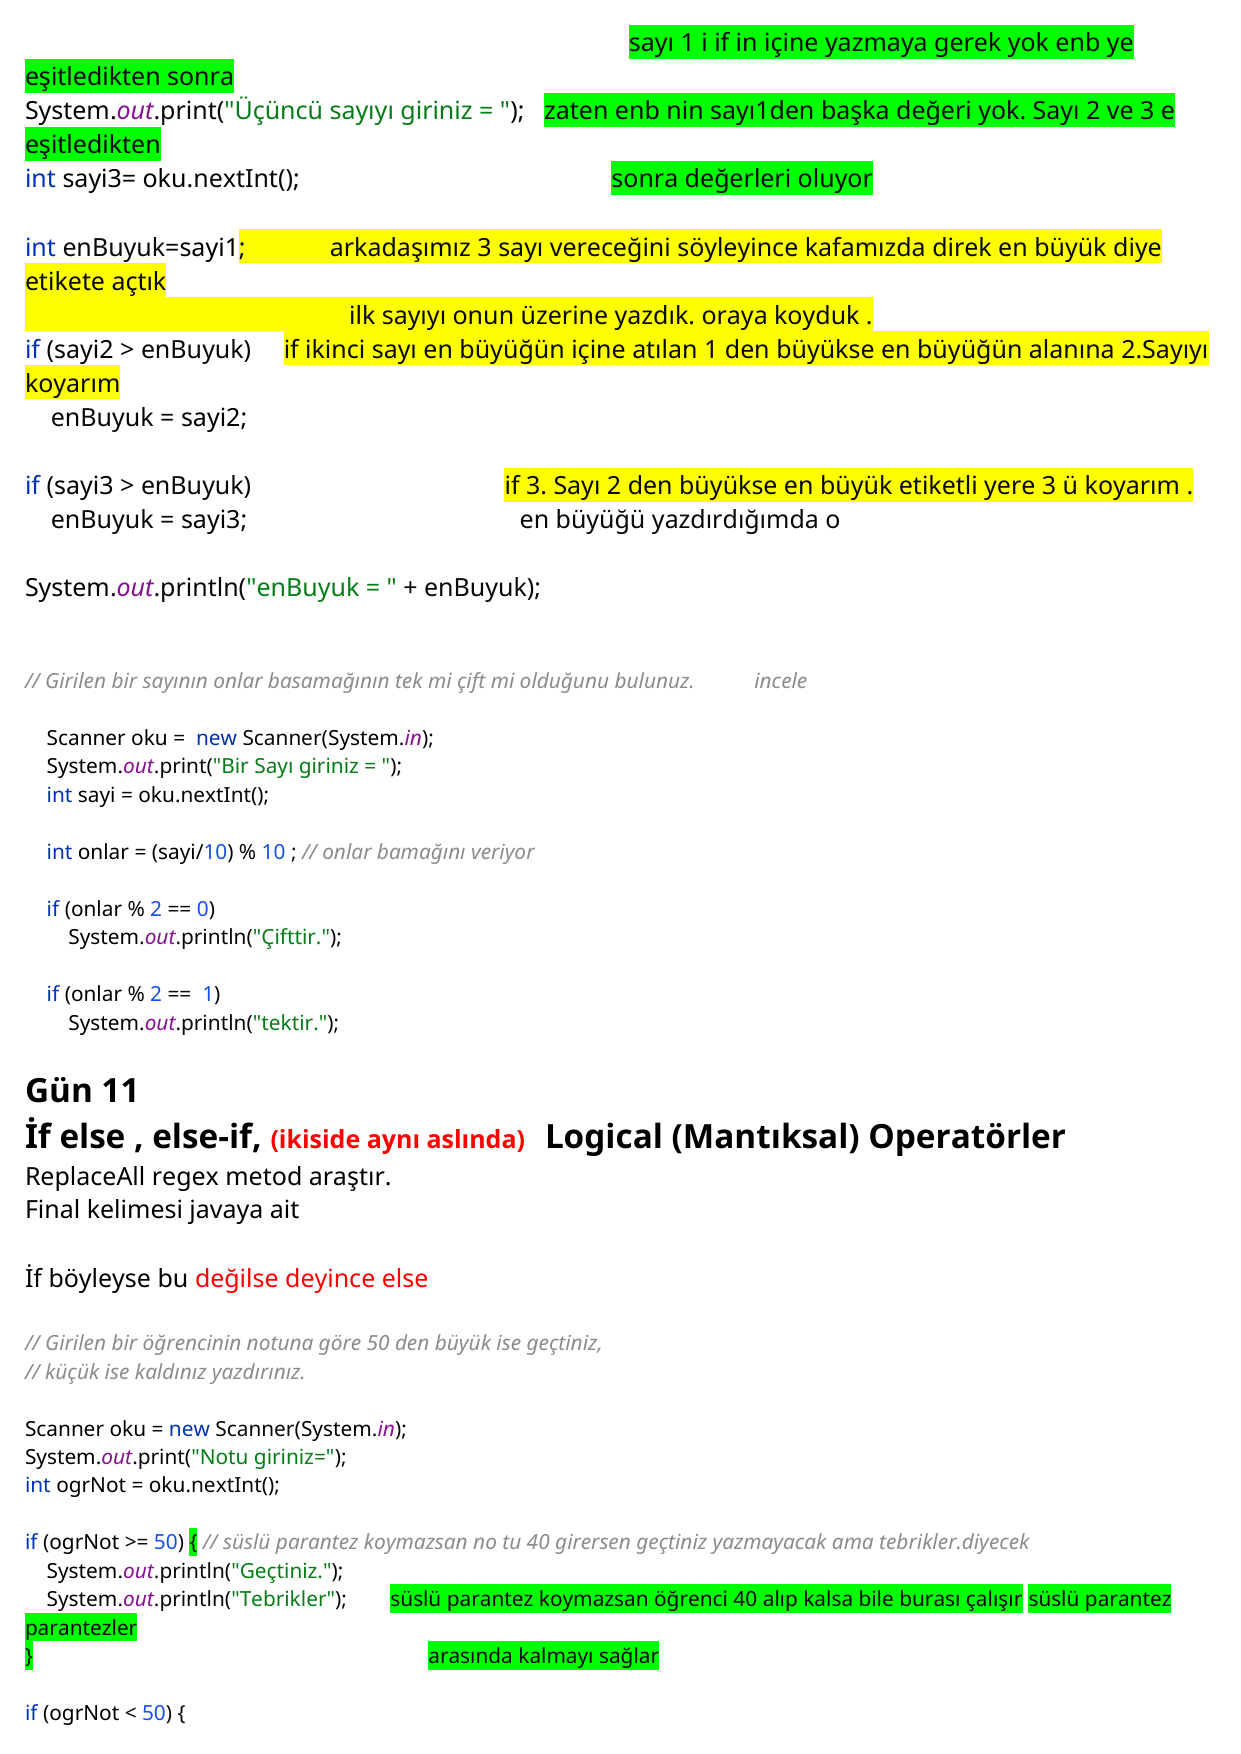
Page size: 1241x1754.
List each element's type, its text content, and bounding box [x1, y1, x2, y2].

text İf else , else-if, (ikiside aynı aslında) Logical (Mantıksal) Operatörler [25, 1113, 1215, 1158]
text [25, 1328, 1215, 1727]
text // Girilen bir sayının onlar basamağının tek mi çift mi olduğunu bulunuz. incele Scanner oku = new Scanner(System.in); System.out.print("Bir Sayı giriniz = "); int sayi = oku.nextInt(); int onlar = (sayi/10) % 10 ; // onlar bamağını veriyor if (onlar % 2 == 0) System.out.println("Çifttir."); if (onlar % 2 == 1) System.out.println("tektir."); [25, 666, 1215, 1036]
text Gün 11 [25, 1067, 1215, 1113]
text İf böyleyse bu değilse deyince else [25, 1260, 1215, 1294]
text Final kelimesi javaya ait [25, 1192, 1215, 1226]
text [25, 25, 1215, 604]
text ReplaceAll regex metod araştır. [25, 1158, 1215, 1192]
